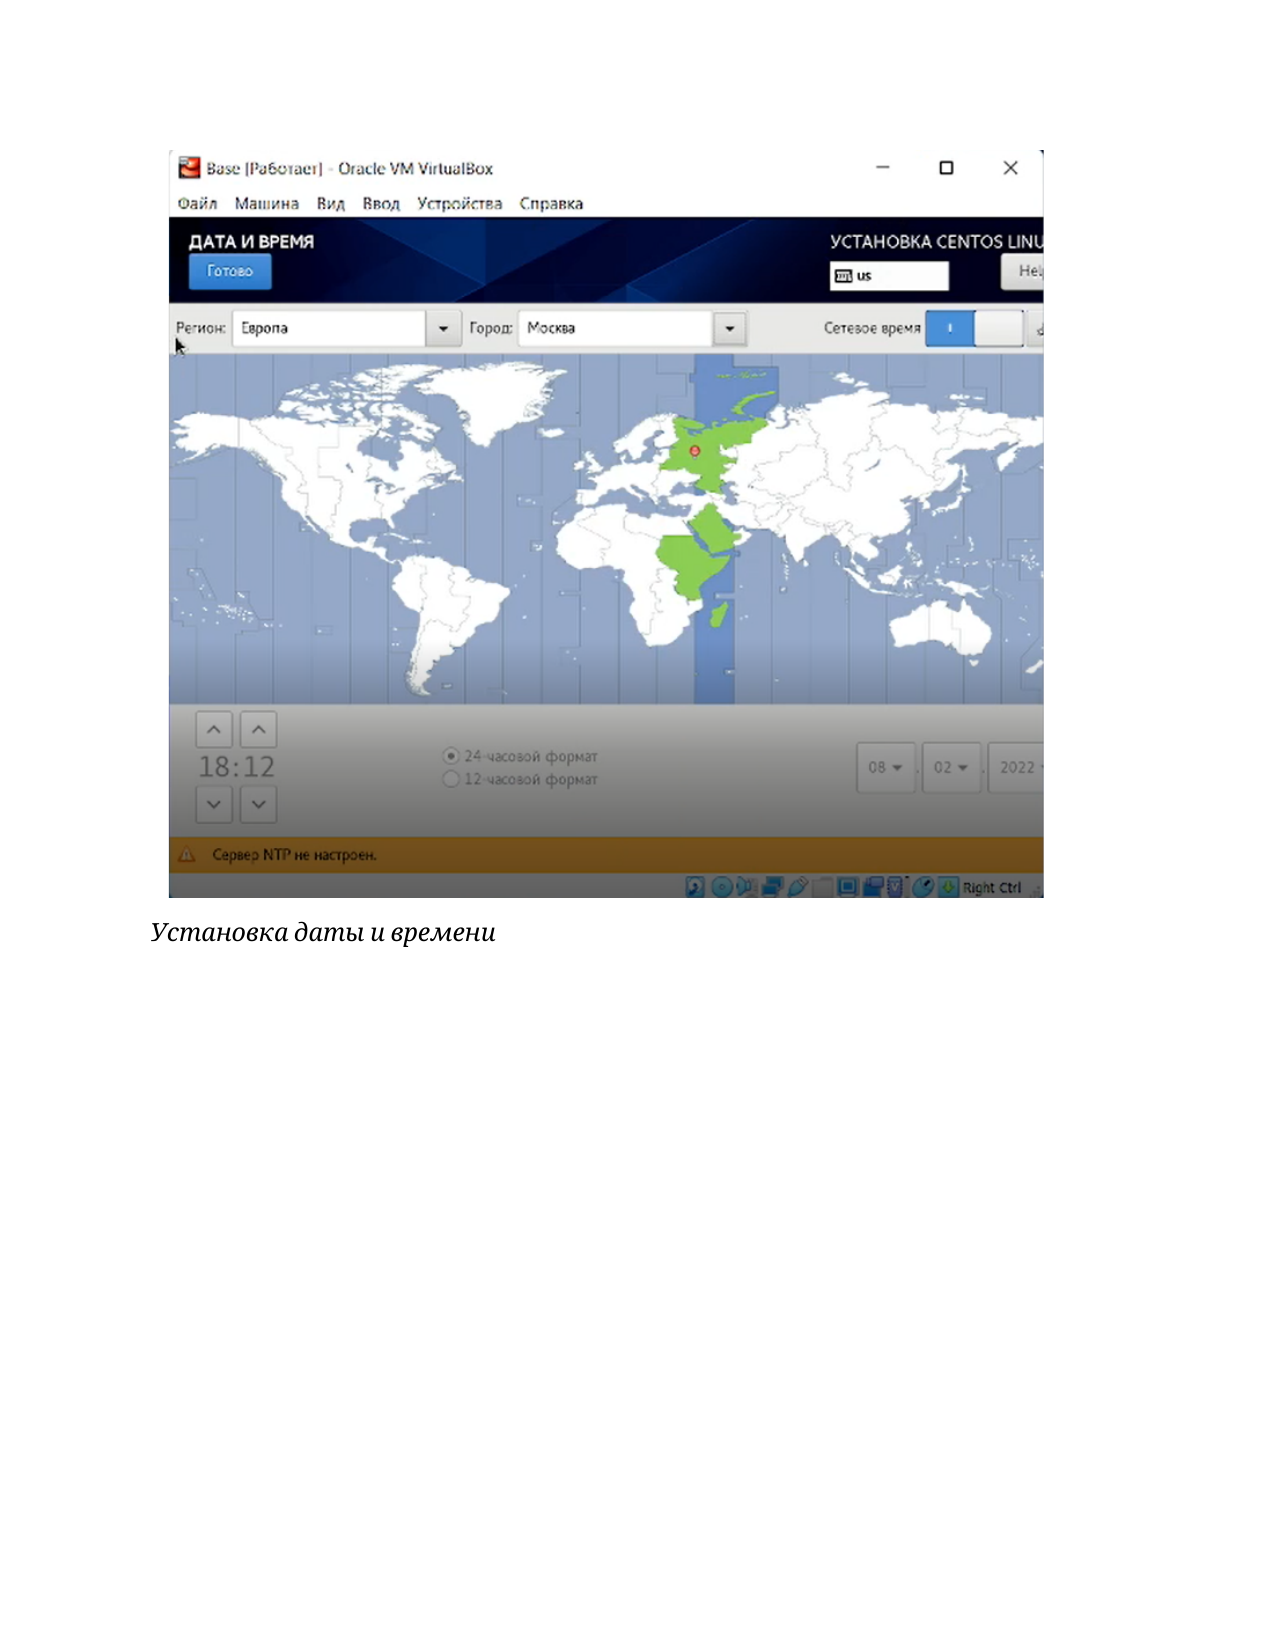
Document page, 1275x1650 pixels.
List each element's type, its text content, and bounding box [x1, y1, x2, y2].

text Установка даты и времени [150, 919, 1125, 947]
picture [168, 150, 1044, 898]
